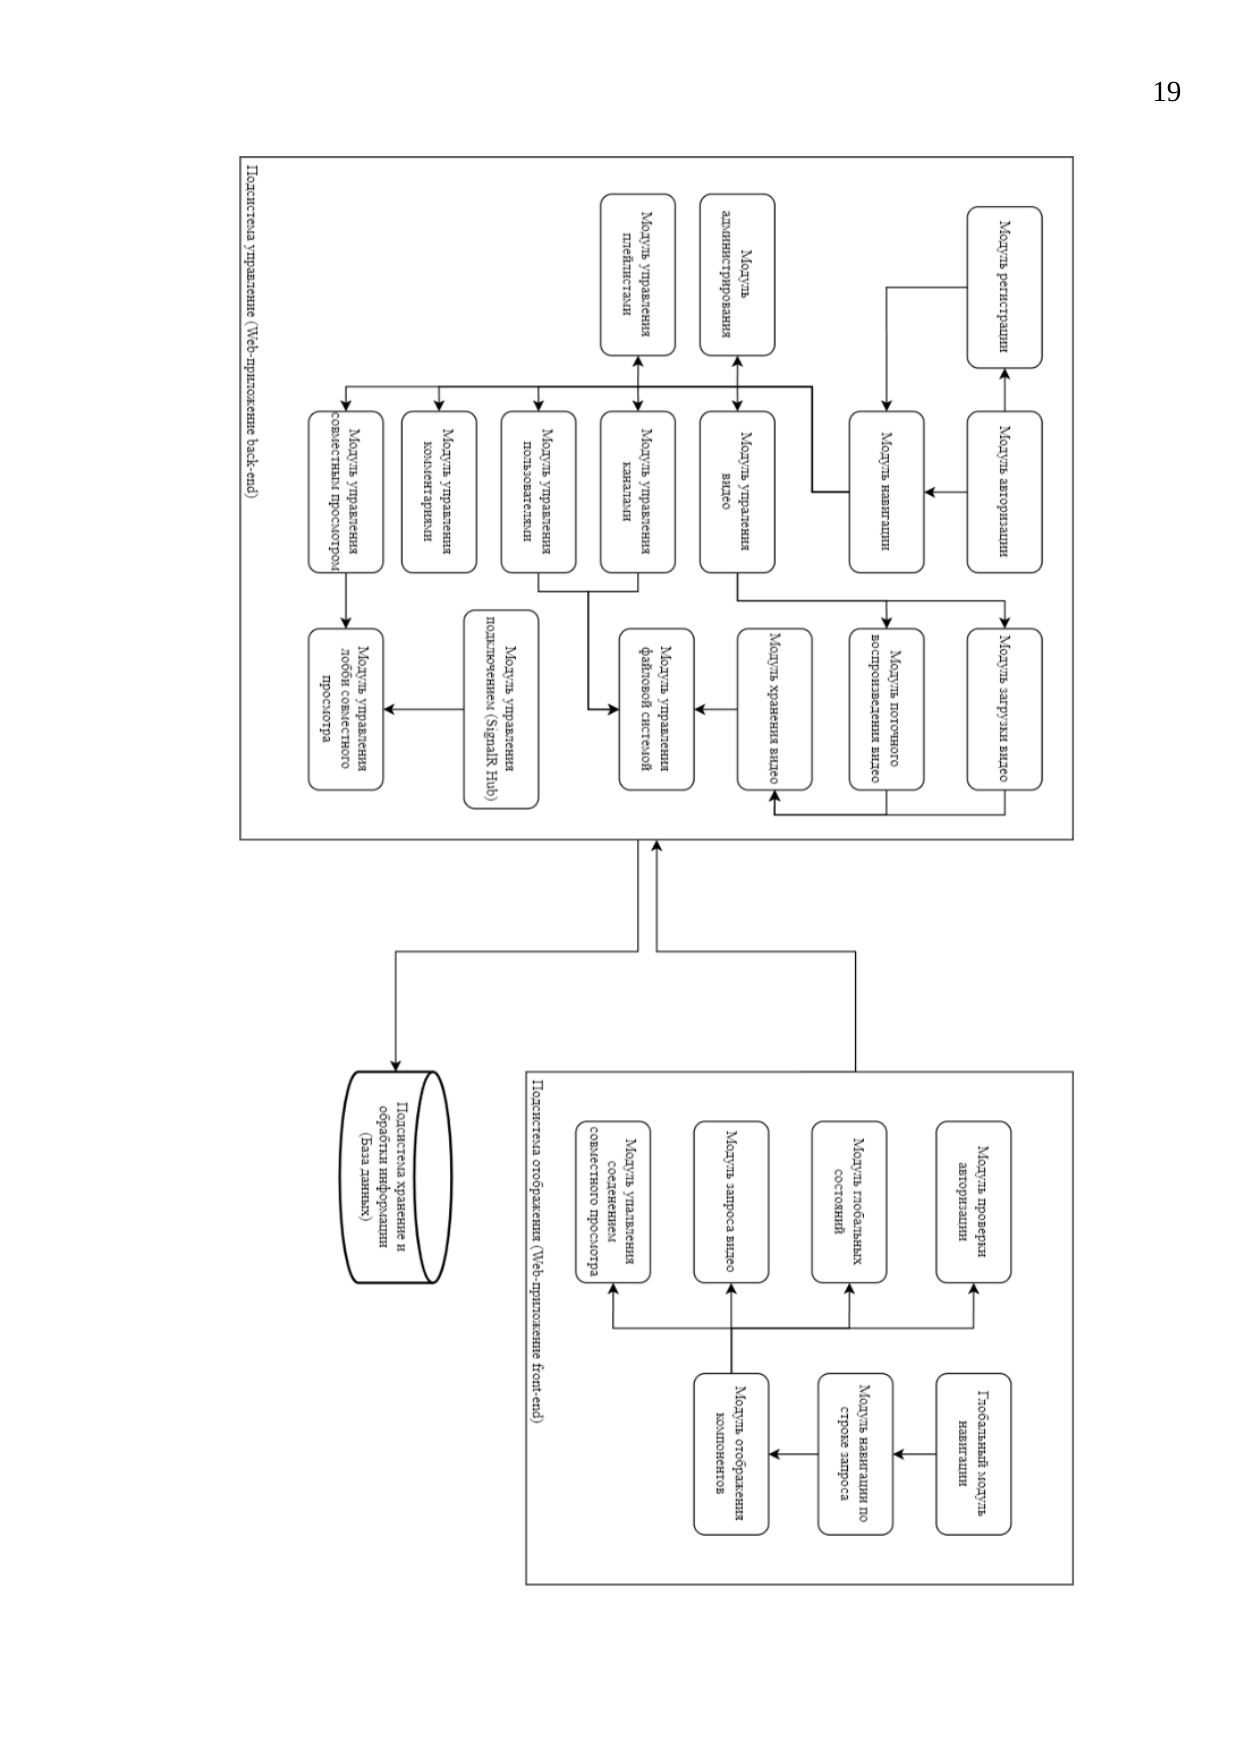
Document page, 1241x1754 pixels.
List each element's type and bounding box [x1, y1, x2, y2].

picture [221, 138, 1093, 1603]
